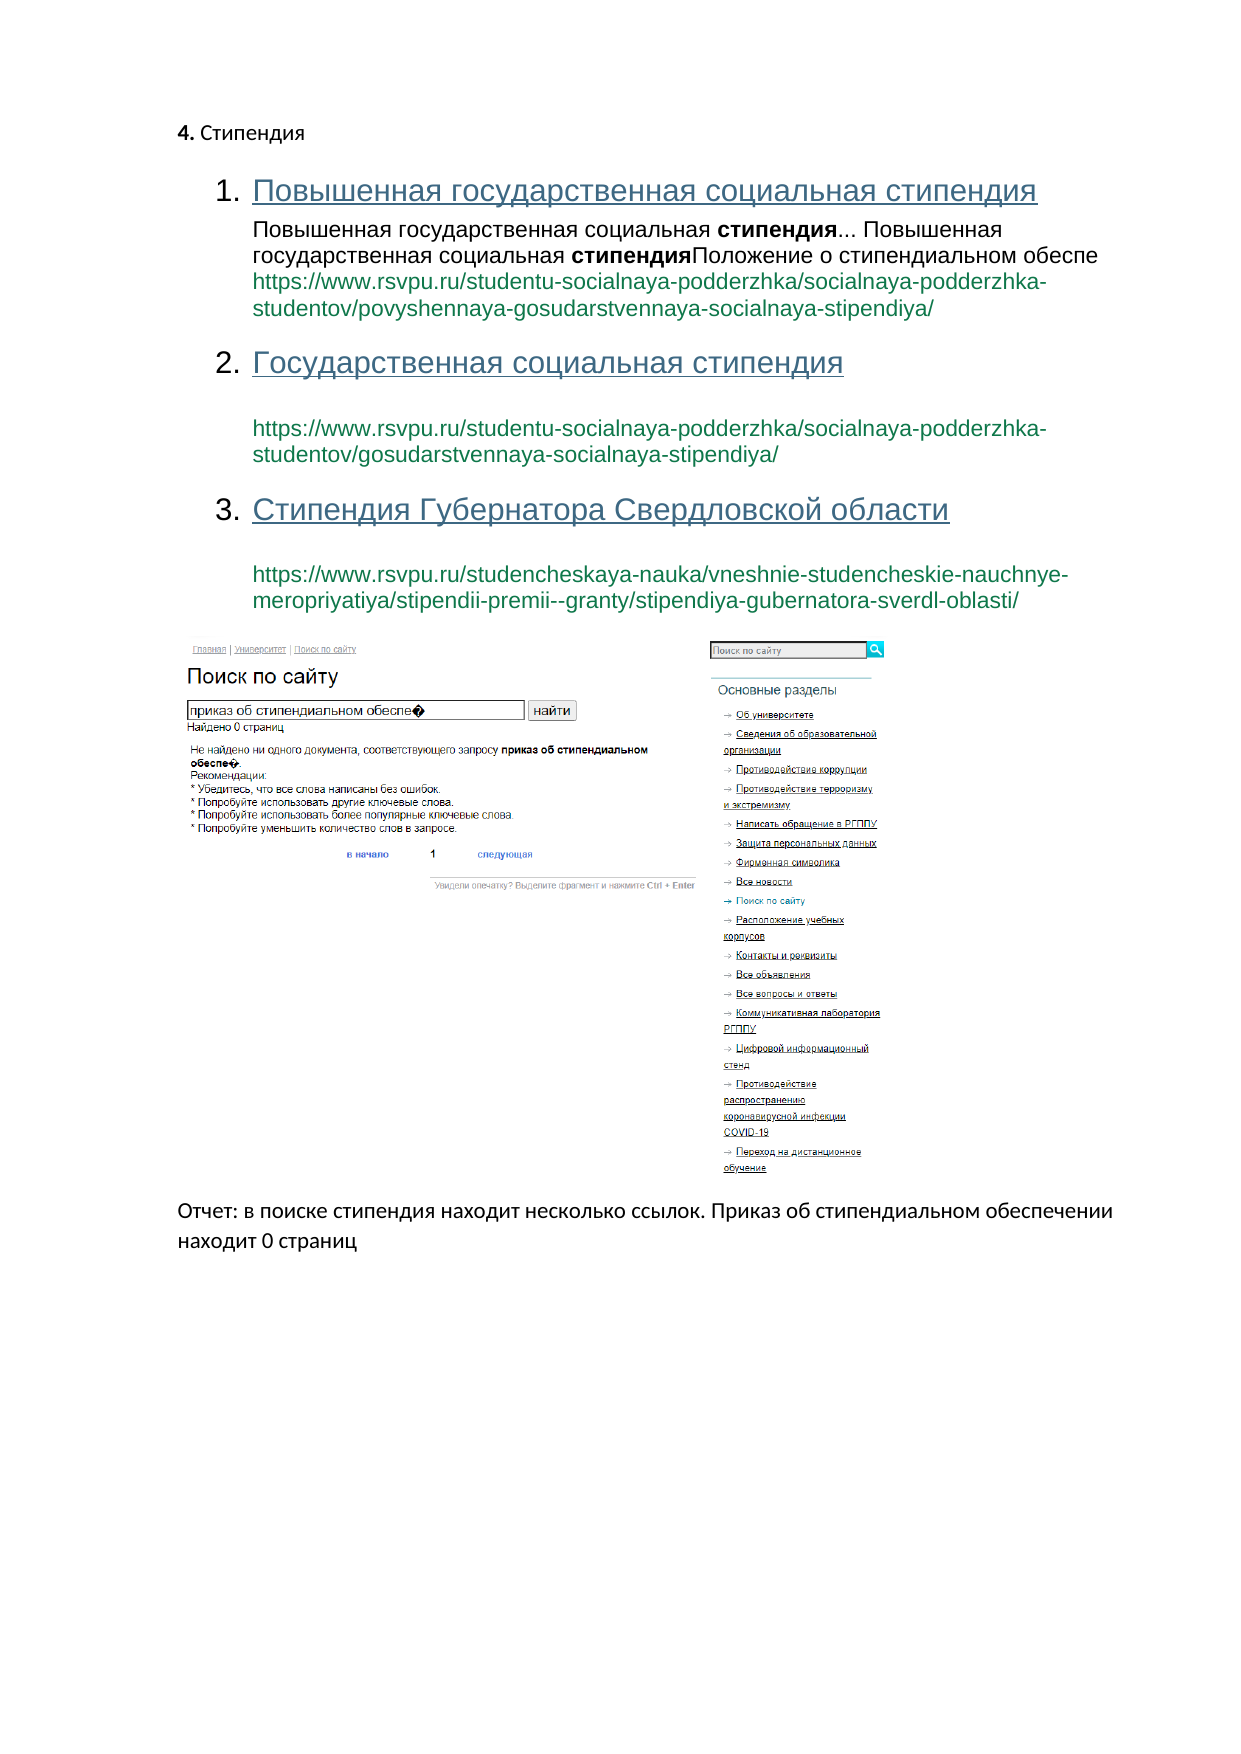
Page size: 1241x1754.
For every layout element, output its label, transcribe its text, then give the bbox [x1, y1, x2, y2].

list Государственная социальная стипендия [215, 344, 1152, 380]
list Стипендия Губернатора Свердловской области [215, 491, 1152, 527]
picture [177, 636, 888, 1177]
text https://www.rsvpu.ru/studencheskaya-nauka/vneshnie-studencheskie-nauchnye-meropriyatiya/stipendii-premii--granty/stipendiya-gubernatora-sverdl-oblasti/ [252, 534, 1152, 613]
text Отчет: в поиске стипендия находит несколько ссылок. Приказ об стипендиальном обеспечении находит 0 страниц [177, 1196, 1152, 1254]
text https://www.rsvpu.ru/studentu-socialnaya-podderzhka/socialnaya-podderzhka-studentov/gosudarstvennaya-socialnaya-stipendiya/ [252, 388, 1152, 467]
text 4. Стипендия [177, 118, 1152, 146]
list Повышенная государственная социальная стипендия [215, 172, 1152, 208]
text Повышенная государственная социальная стипендия... Повышенная государственная социальная стипендияПоложение о стипендиальном обеспе https://www.rsvpu.ru/studentu-socialnaya-podderzhka/socialnaya-podderzhka-studentov/povyshennaya-gosudarstvennaya-socialnaya-stipendiya/ [252, 216, 1152, 321]
